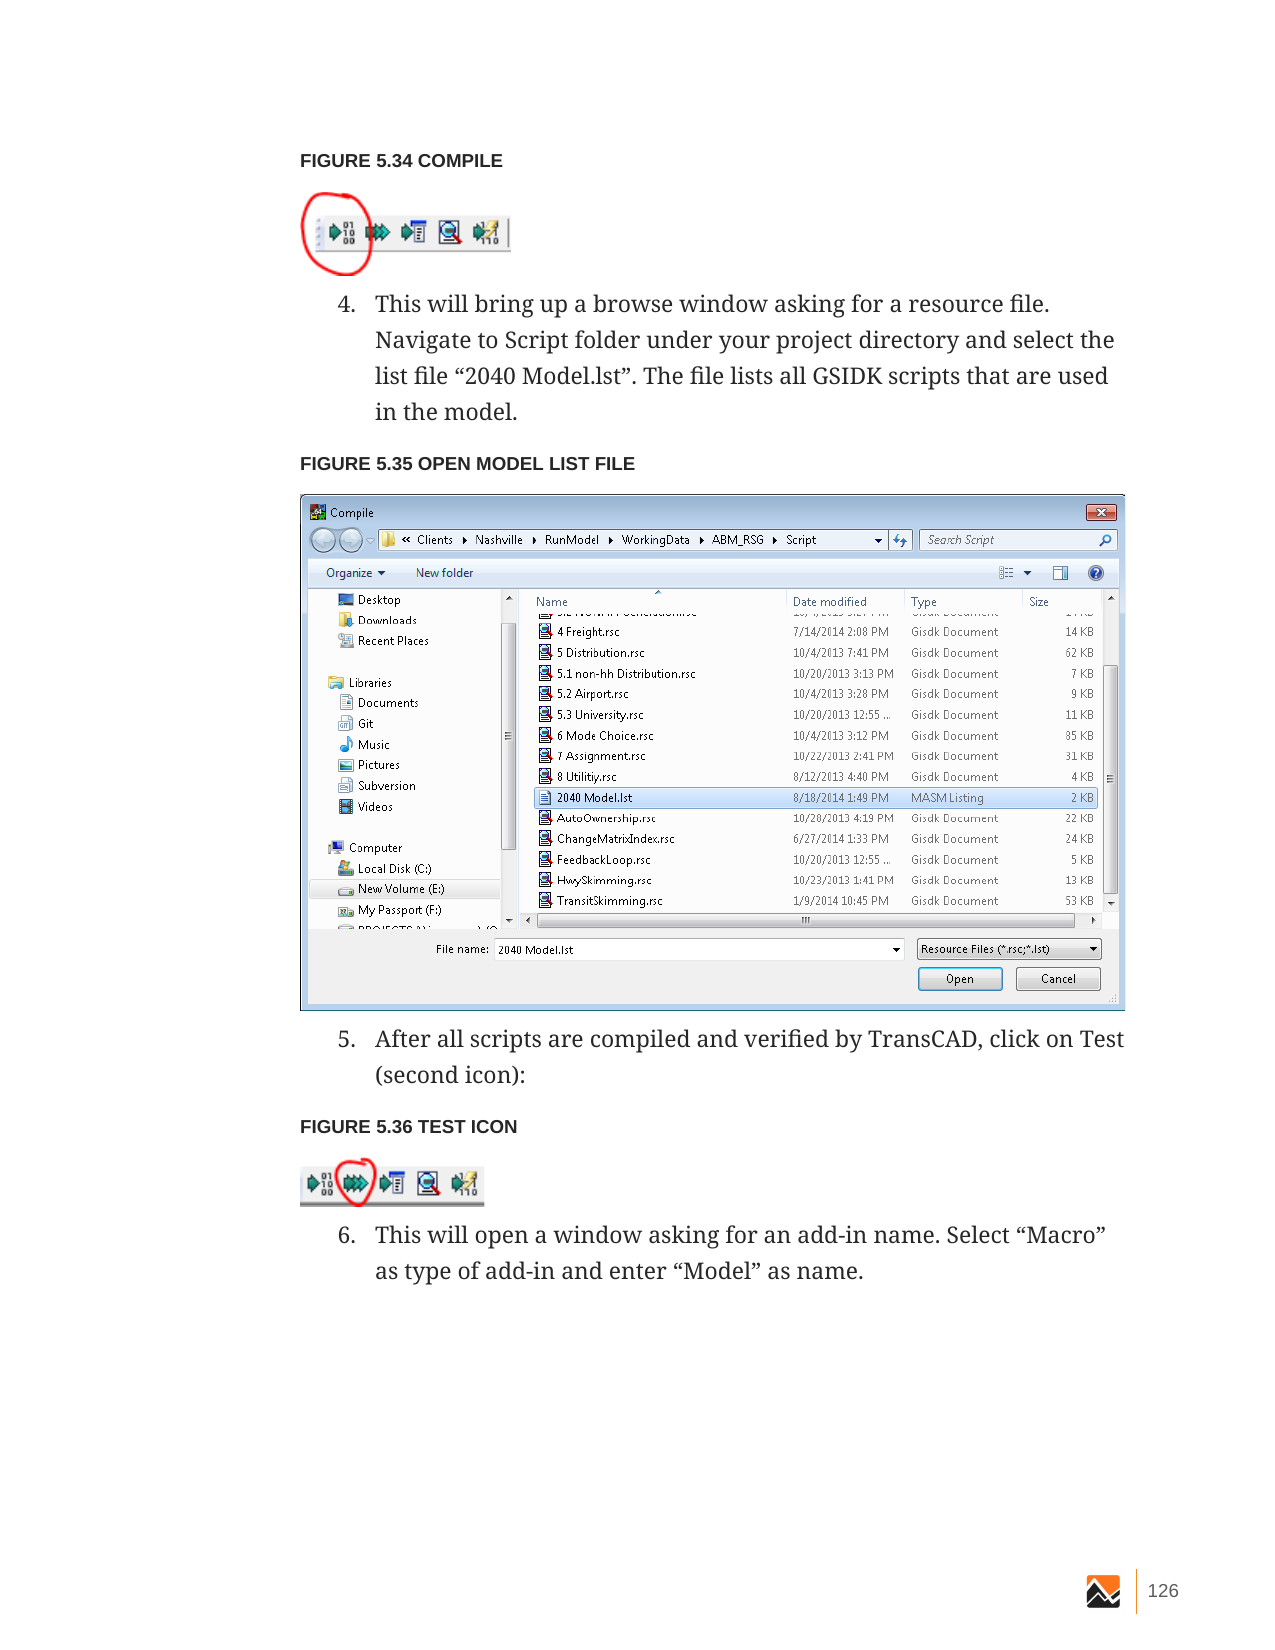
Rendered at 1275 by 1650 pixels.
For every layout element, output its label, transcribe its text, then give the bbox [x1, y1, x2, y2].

picture [300, 192, 511, 276]
list This will open a window asking for an add-in name. Select “Macro” as type of add-in and enter “Model” as name. [337, 1219, 1125, 1286]
picture [300, 494, 1125, 1011]
picture [300, 1157, 485, 1207]
list This will bring up a browse window asking for a resource file. Navigate to Script folder under your project directory and select the list file “2040 Model.lst”. The file lists all GSIDK scripts that are used in the model. [337, 288, 1125, 427]
picture [1080, 1568, 1125, 1614]
list After all scripts are compiled and verified by TransCAD, click on Test (second icon): [337, 1023, 1125, 1090]
